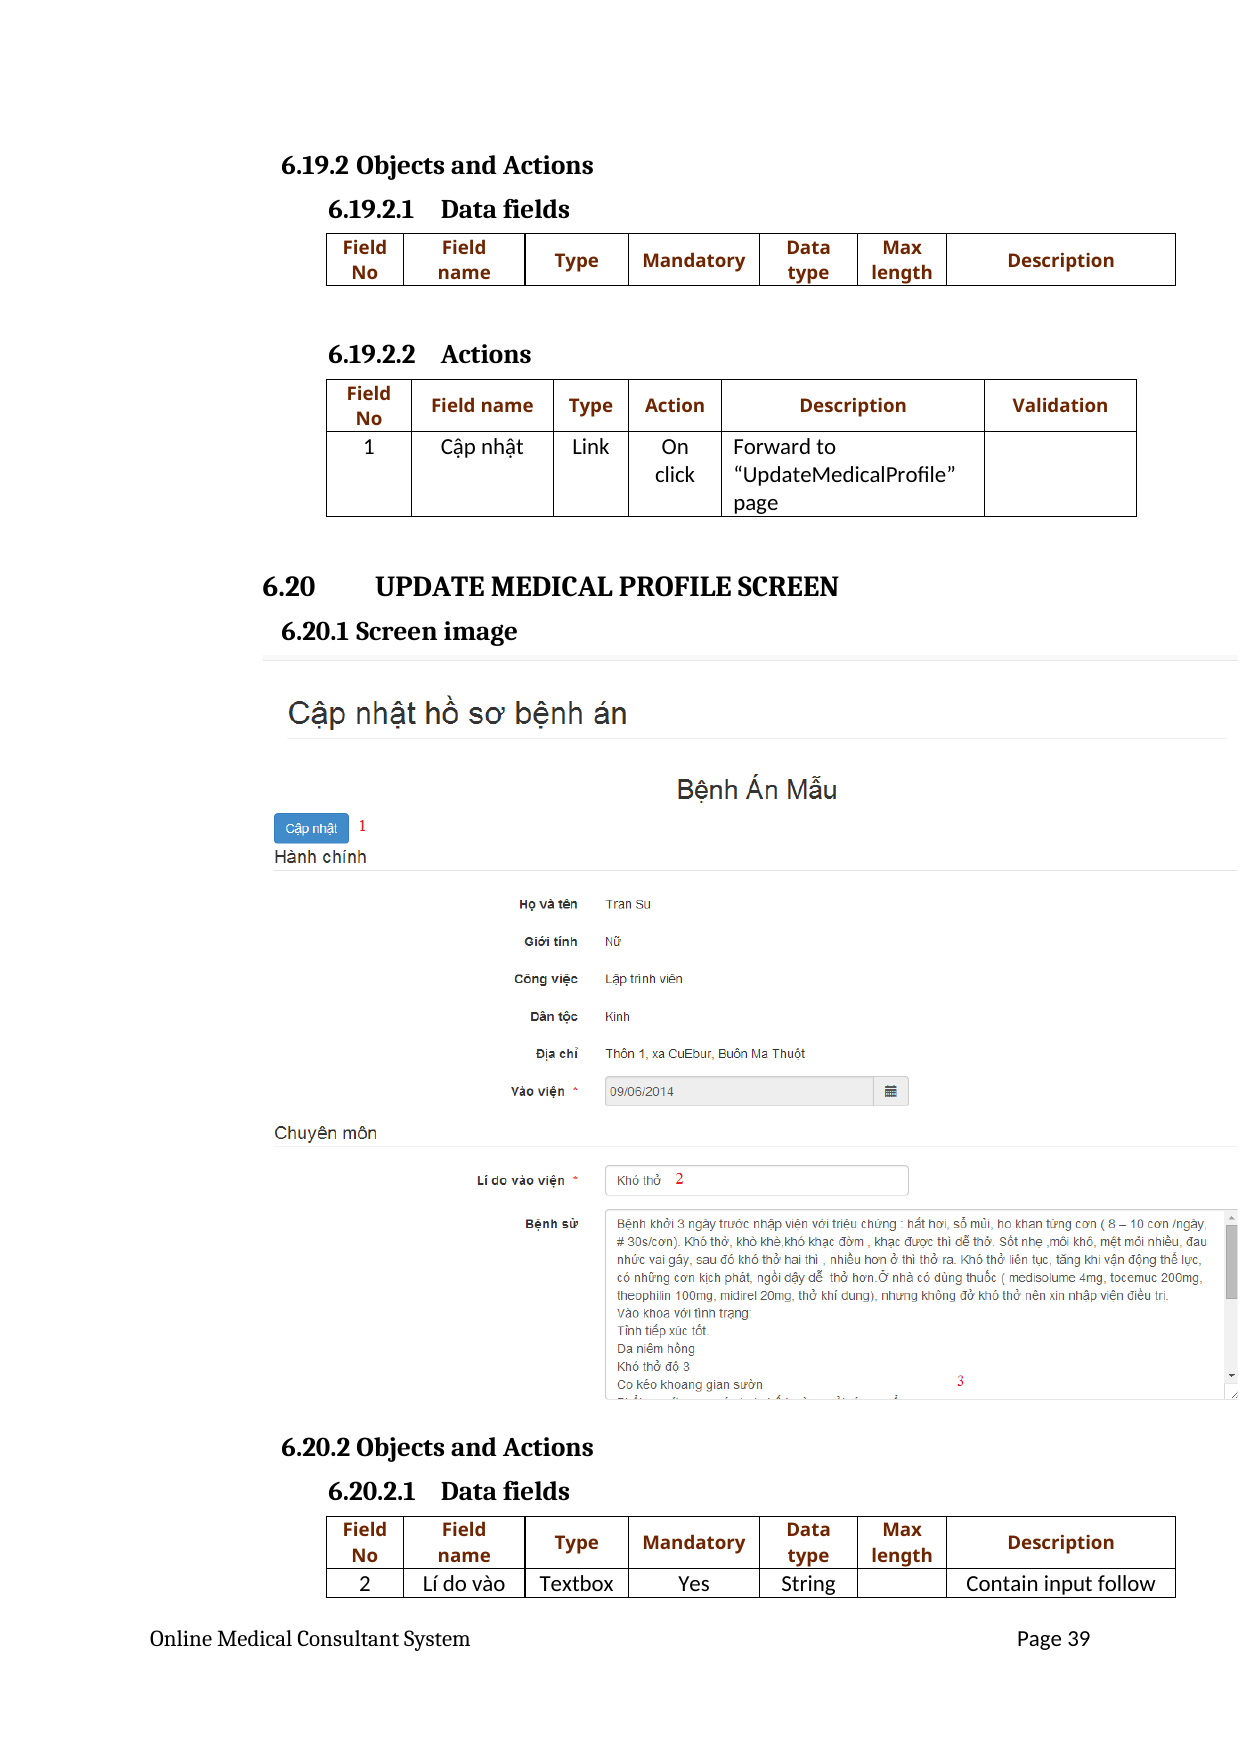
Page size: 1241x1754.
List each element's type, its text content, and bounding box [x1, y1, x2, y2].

table_cell 2 [327, 1569, 403, 1597]
table_header Field name [404, 1517, 524, 1568]
table_header Data type [760, 234, 857, 285]
table_cell Link [554, 432, 628, 516]
table_header Type [526, 234, 628, 285]
table_header Description [947, 234, 1175, 285]
table_header Field No [327, 380, 411, 431]
subtitle Data fields [328, 194, 1090, 225]
table_header Data type [760, 1517, 857, 1568]
table_header Validation [985, 380, 1136, 431]
table_header Mandatory [629, 1517, 759, 1568]
table_header Description [722, 380, 984, 431]
table_cell String [760, 1569, 857, 1597]
table_header Field name [412, 380, 553, 431]
table_header Max length [858, 1517, 946, 1568]
table_cell [985, 432, 1136, 516]
table_cell Lí do vào viện [404, 1569, 524, 1597]
table_header Mandatory [629, 234, 759, 285]
subtitle Screen image [281, 616, 1090, 647]
subtitle Data fields [328, 1476, 1090, 1507]
table_header Type [554, 380, 628, 431]
table_cell Textbox [526, 1569, 628, 1597]
table_header Field name [404, 234, 524, 285]
subtitle Actions [328, 339, 1090, 370]
table_header Type [526, 1517, 628, 1568]
table_cell 1 [327, 432, 411, 516]
table_cell Cập nhật [412, 432, 553, 516]
table_cell [858, 1569, 946, 1597]
table_header Description [947, 1517, 1175, 1568]
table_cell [947, 1569, 1175, 1597]
table_header Field No [327, 1517, 403, 1568]
table_header Field No [327, 234, 403, 285]
table_header Max length [858, 234, 946, 285]
table_cell Yes [629, 1569, 759, 1597]
picture [262, 655, 1238, 1408]
table_cell Forward to “UpdateMedicalProfile” page [722, 432, 984, 516]
table_cell On click [629, 432, 721, 516]
subtitle Objects and Actions [281, 1432, 1090, 1463]
subtitle UPDATE MEDICAL PROFILE SCREEN [262, 570, 1090, 603]
subtitle Objects and Actions [281, 150, 1090, 181]
table_header Action [629, 380, 721, 431]
